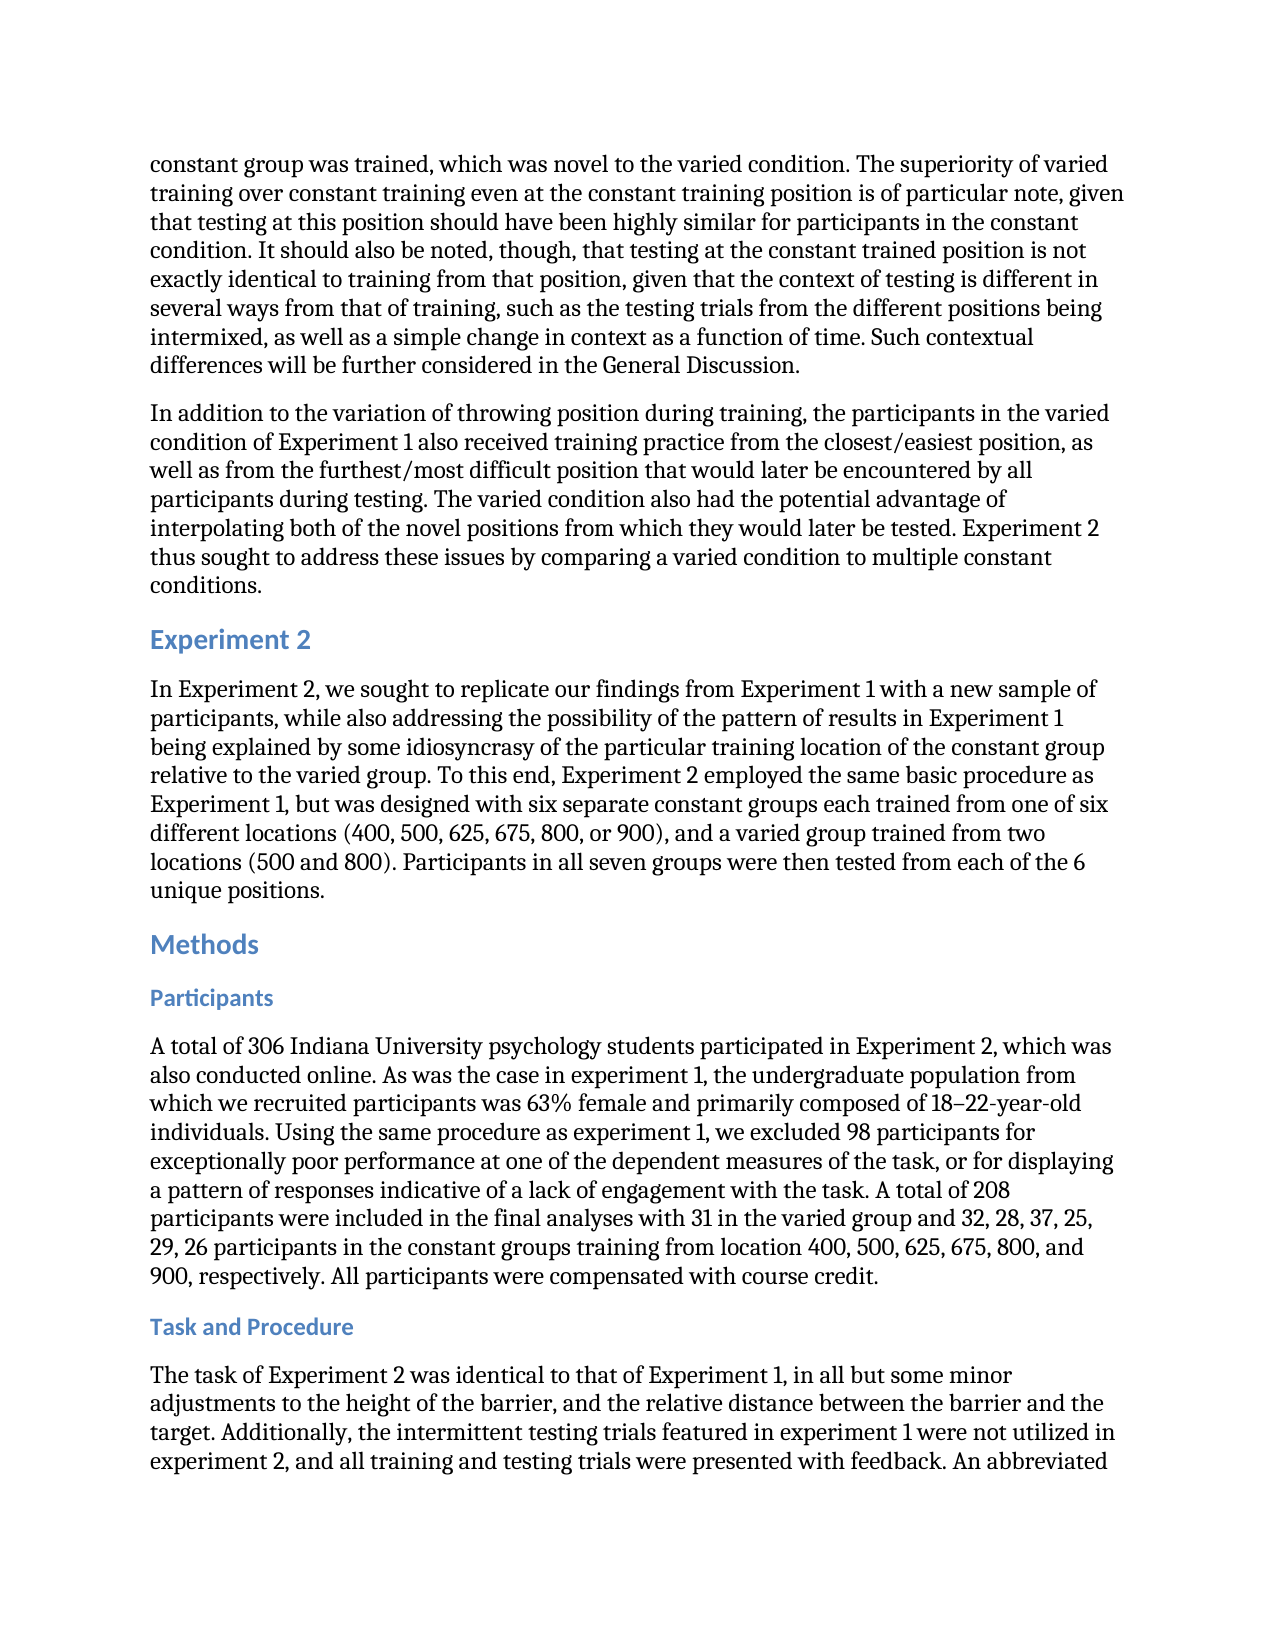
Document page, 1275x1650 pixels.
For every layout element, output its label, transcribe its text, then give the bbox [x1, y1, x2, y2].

subtitle Methods [150, 926, 1125, 962]
text In addition to the variation of throwing position during training, the participants in the varied condition of Experiment 1 also received training practice from the closest/easiest position, as well as from the furthest/most difficult position that would later be encountered by all participants during testing. The varied condition also had the potential advantage of interpolating both of the novel positions from which they would later be tested. Experiment 2 thus sought to address these issues by comparing a varied condition to multiple constant conditions. [150, 399, 1125, 600]
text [150, 1361, 1125, 1476]
subtitle Experiment 2 [150, 621, 1125, 656]
text A total of 306 Indiana University psychology students participated in Experiment 2, which was also conducted online. As was the case in experiment 1, the undergraduate population from which we recruited participants was 63% female and primarily composed of 18–22-year-old individuals. Using the same procedure as experiment 1, we excluded 98 participants for exceptionally poor performance at one of the dependent measures of the task, or for displaying a pattern of responses indicative of a lack of engagement with the task. A total of 208 participants were included in the final analyses with 31 in the varied group and 32, 28, 37, 25, 29, 26 participants in the constant groups training from location 400, 500, 625, 675, 800, and 900, respectively. All participants were compensated with course credit. [150, 1032, 1125, 1291]
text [150, 150, 1125, 380]
text In Experiment 2, we sought to replicate our findings from Experiment 1 with a new sample of participants, while also addressing the possibility of the pattern of results in Experiment 1 being explained by some idiosyncrasy of the particular training location of the constant group relative to the varied group. To this end, Experiment 2 employed the same basic procedure as Experiment 1, but was designed with six separate constant groups each trained from one of six different locations (400, 500, 625, 675, 800, or 900), and a varied group trained from two locations (500 and 800). Participants in all seven groups were then tested from each of the 6 unique positions. [150, 675, 1125, 905]
subtitle Participants [150, 982, 1125, 1013]
subtitle Task and Procedure [150, 1311, 1125, 1342]
